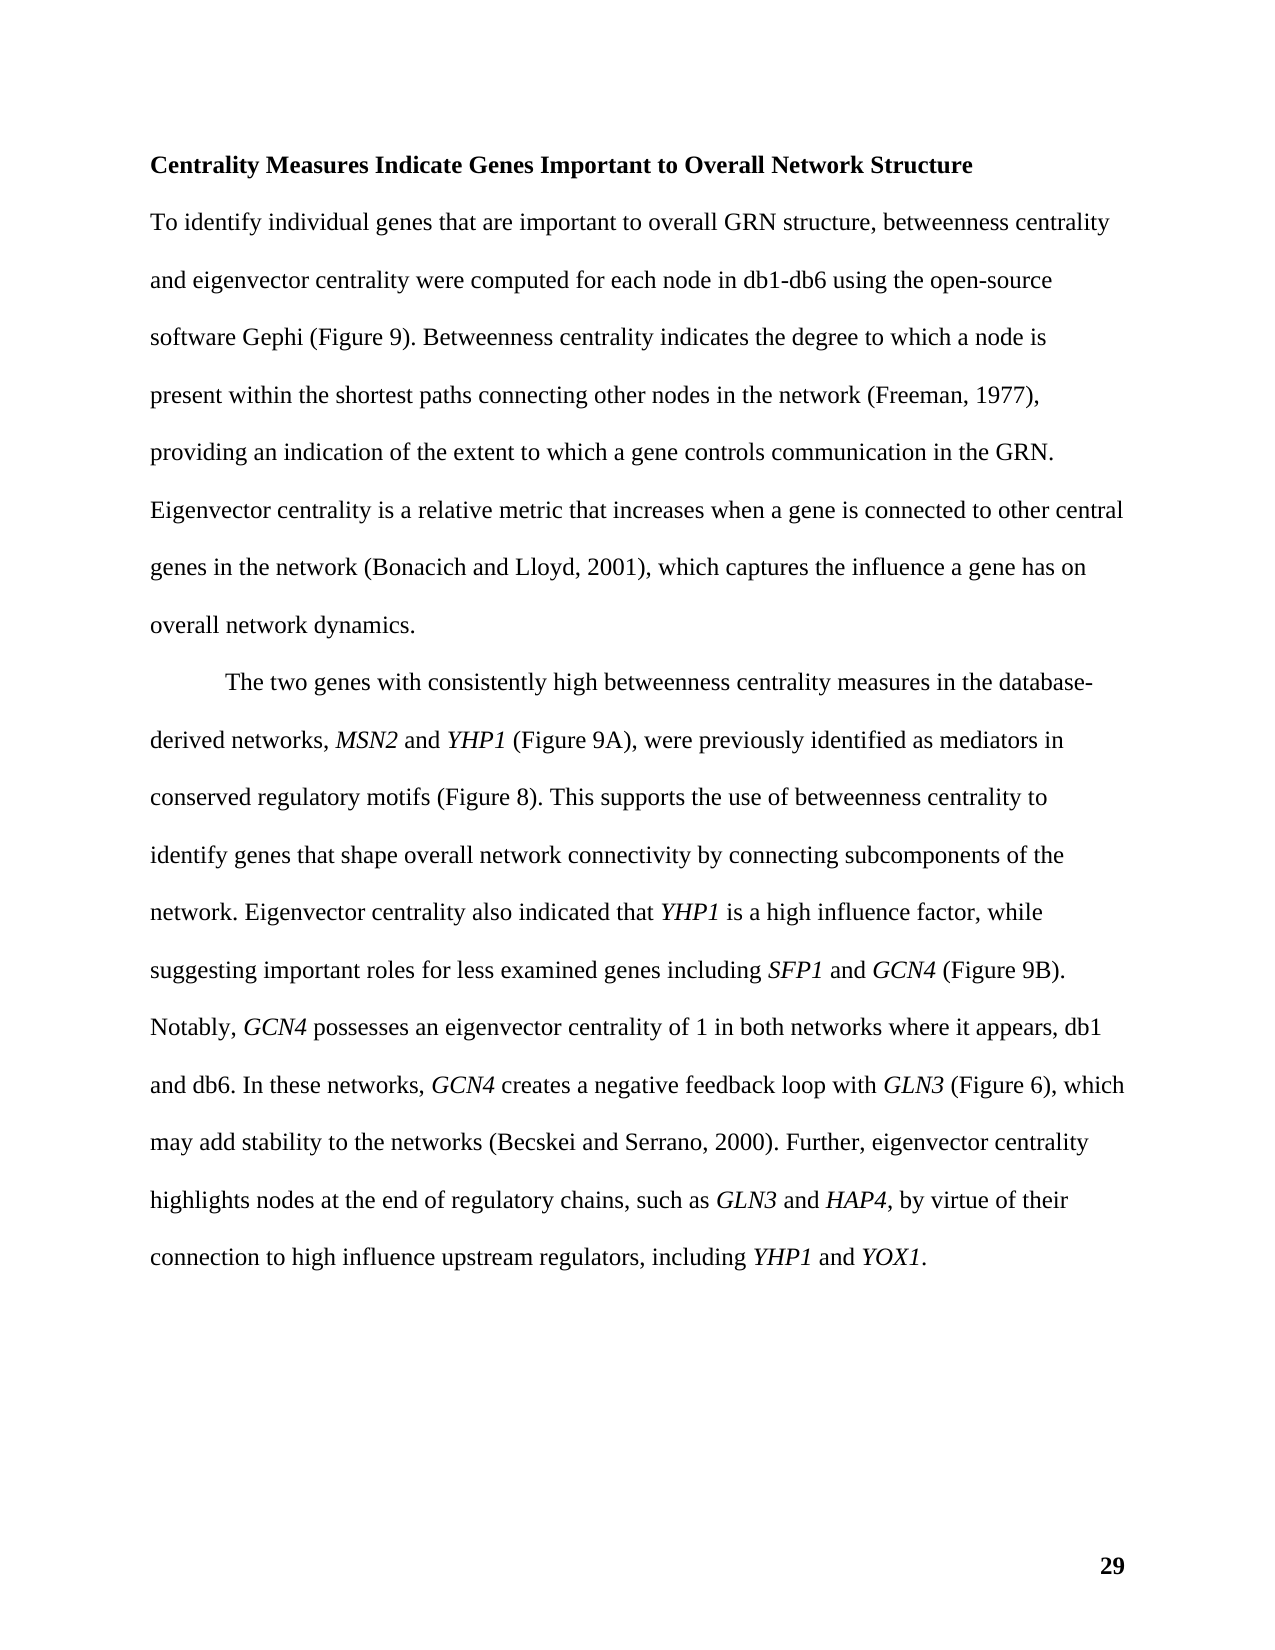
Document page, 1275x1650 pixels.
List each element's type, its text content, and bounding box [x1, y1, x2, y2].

text Centrality Measures Indicate Genes Important to Overall Network Structure [150, 150, 1125, 179]
text To identify individual genes that are important to overall GRN structure, betweenness centrality and eigenvector centrality were computed for each node in db1-db6 using the open-source software Gephi (Figure 9). Betweenness centrality indicates the degree to which a node is present within the shortest paths connecting other nodes in the network (Freeman, 1977), providing an indication of the extent to which a gene controls communication in the GRN. Eigenvector centrality is a relative metric that increases when a gene is connected to other central genes in the network (Bonacich and Lloyd, 2001), which captures the influence a gene has on overall network dynamics. [150, 207, 1125, 639]
text The two genes with consistently high betweenness centrality measures in the database-derived networks, MSN2 and YHP1 (Figure 9A), were previously identified as mediators in conserved regulatory motifs (Figure 8). This supports the use of betweenness centrality to identify genes that shape overall network connectivity by connecting subcomponents of the network. Eigenvector centrality also indicated that YHP1 is a high influence factor, while suggesting important roles for less examined genes including SFP1 and GCN4 (Figure 9B). Notably, GCN4 possesses an eigenvector centrality of 1 in both networks where it appears, db1 and db6. In these networks, GCN4 creates a negative feedback loop with GLN3 (Figure 6), which may add stability to the networks (Becskei and Serrano, 2000). Further, eigenvector centrality highlights nodes at the end of regulatory chains, such as GLN3 and HAP4, by virtue of their connection to high influence upstream regulators, including YHP1 and YOX1. [150, 667, 1125, 1271]
